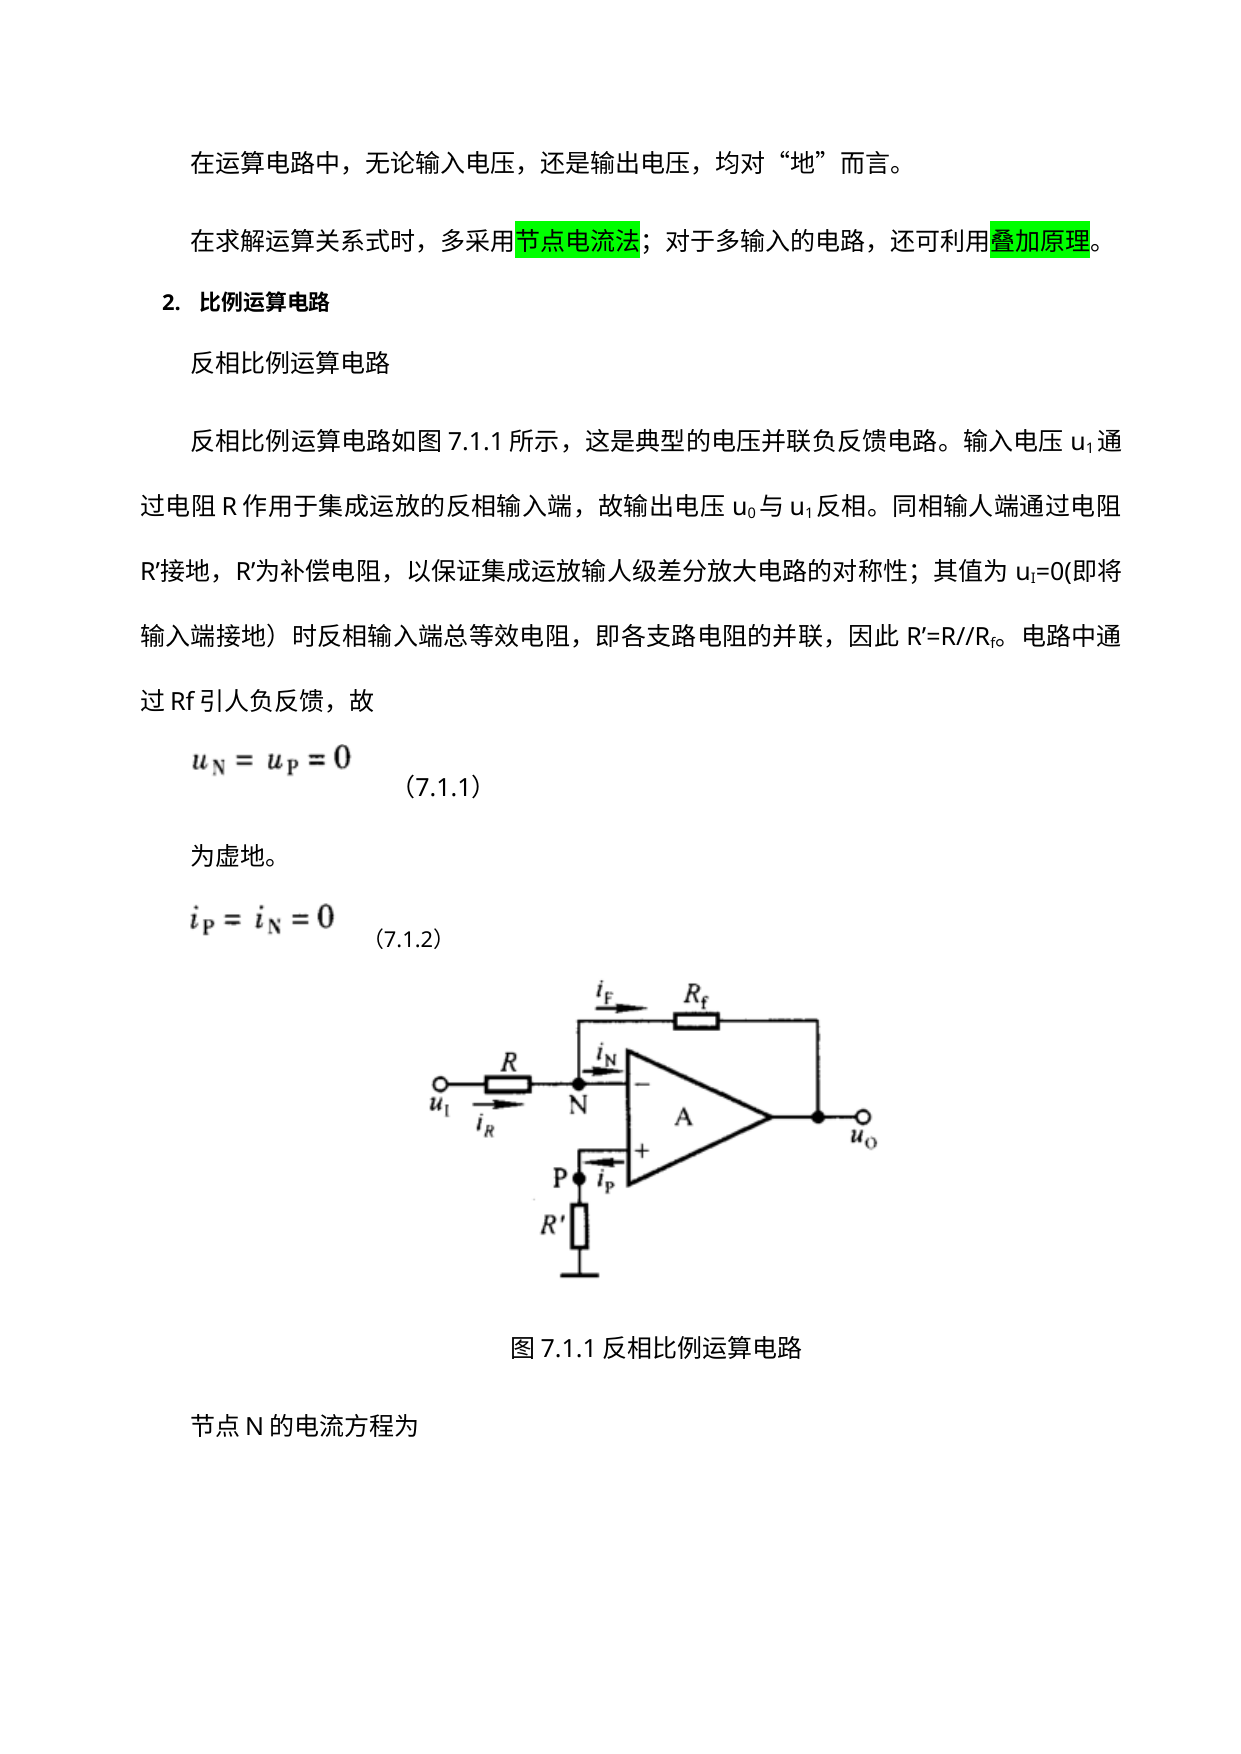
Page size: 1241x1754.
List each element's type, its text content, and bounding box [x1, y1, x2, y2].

list 比例运算电路 [162, 284, 1122, 317]
text 节点N的电流方程为 [140, 1392, 1122, 1457]
picture [190, 744, 391, 778]
picture [427, 976, 885, 1287]
text 反相比例运算电路如图7.1.1所示，这是典型的电压并联负反馈电路。输入电压u1通过电阻R作用于集成运放的反相输入端，故输出电压u0与u1反相。同相输人端通过电阻R’接地，R’为补偿电阻，以保证集成运放输人级差分放大电路的对称性；其值为uI=0(即将输入端接地）时反相输入端总等效电阻，即各支路电阻的并联，因此R’=R//Rf。电路中通过Rf引人负反馈，故 [140, 407, 1122, 732]
picture [183, 899, 362, 937]
text （7.1.2） [140, 899, 1122, 964]
text （7.1.1） [140, 744, 1122, 809]
text 在运算电路中，无论输入电压，还是输出电压，均对“地”而言。 [140, 129, 1122, 194]
text 图7.1.1反相比例运算电路 [140, 1314, 1122, 1379]
text 在求解运算关系式时，多采用节点电流法；对于多输入的电路，还可利用叠加原理。 [140, 207, 1122, 272]
text 反相比例运算电路 [140, 329, 1122, 394]
text 为虚地。 [140, 822, 1122, 887]
